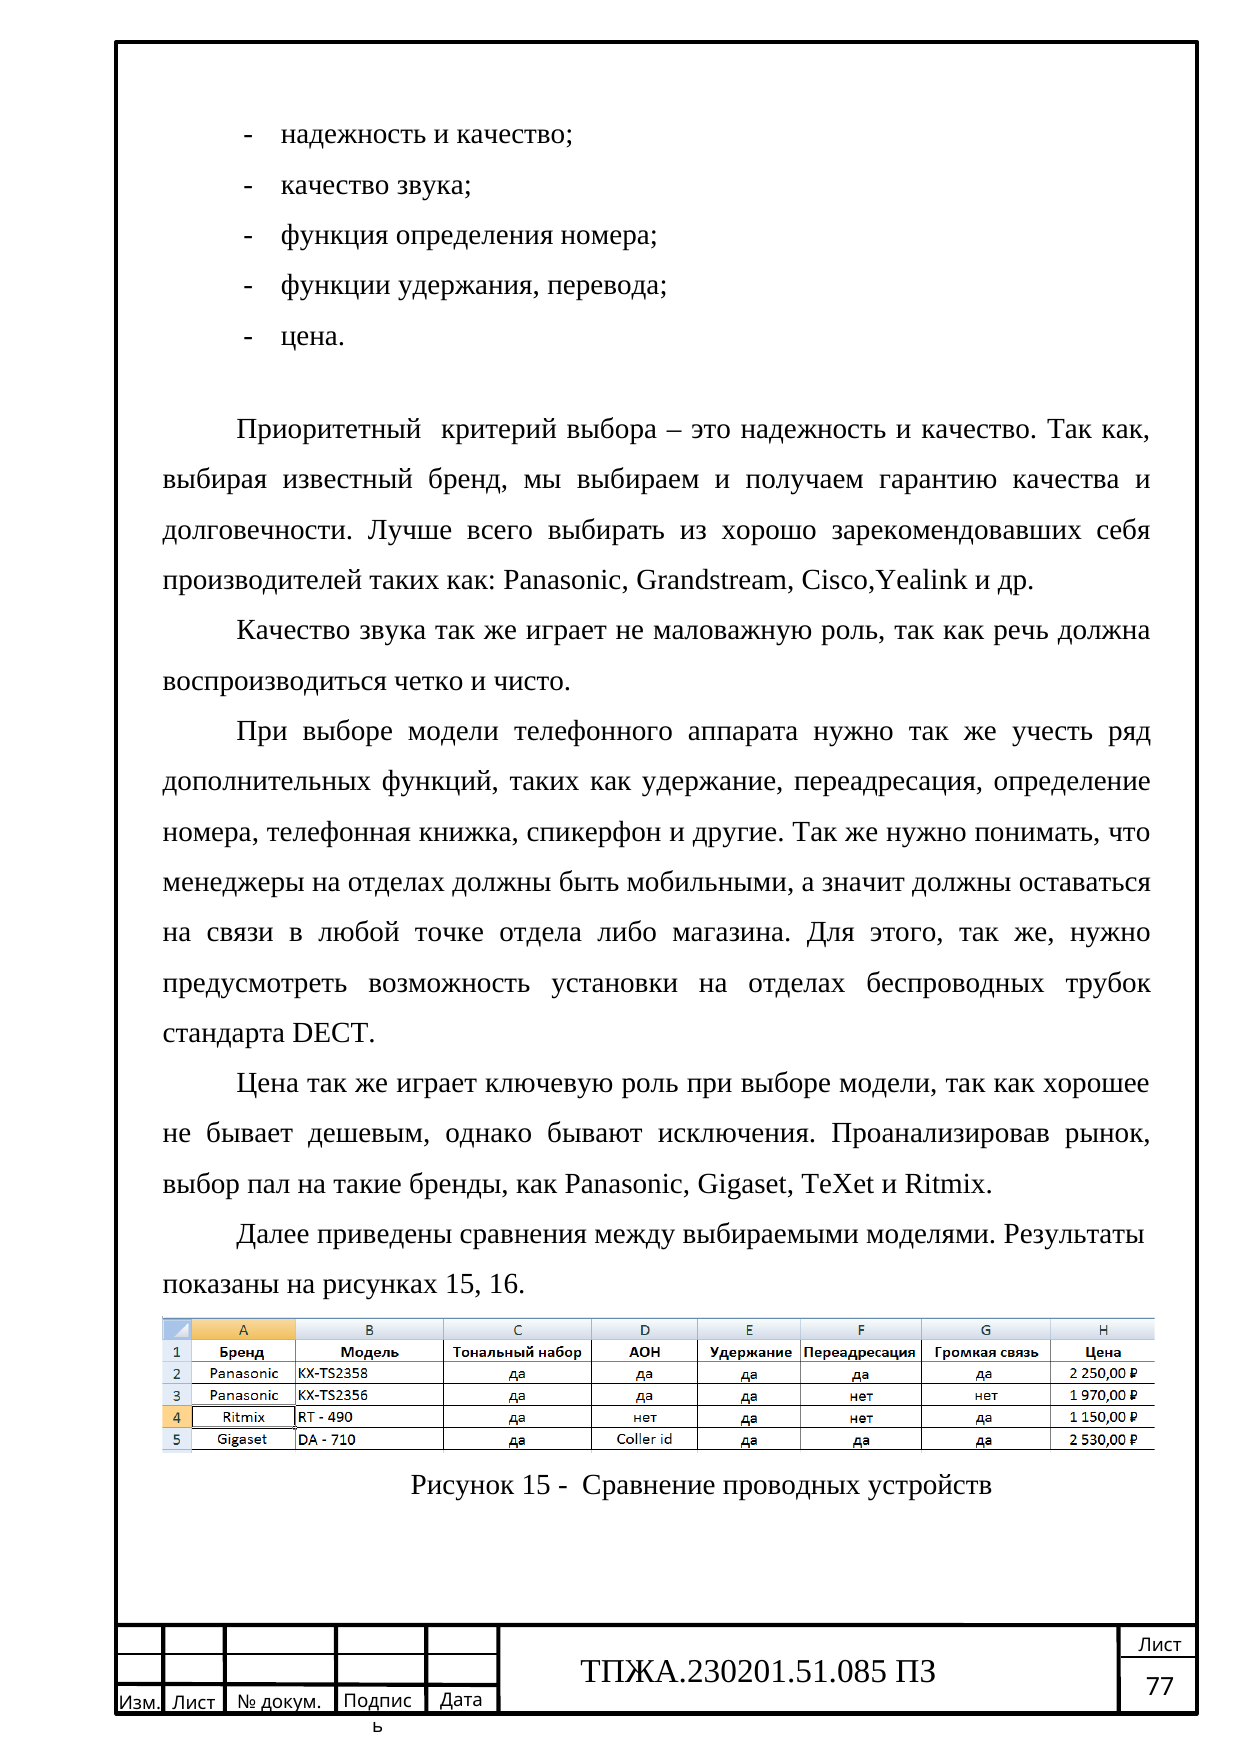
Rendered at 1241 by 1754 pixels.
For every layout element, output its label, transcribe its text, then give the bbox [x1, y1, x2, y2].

list качество звука; [243, 167, 1152, 200]
list надежность и качество; [243, 117, 1152, 150]
text Далее приведены сравнения между выбираемыми моделями. Результаты показаны на рисунках 15, 16. [162, 1216, 1152, 1300]
text Цена так же играет ключевую роль при выборе модели, так как хорошее не бывает дешевым, однако бывают исключения. Проанализировав рынок, выбор пал на такие бренды, как Panasonic, Gigaset, TeXet и Ritmix. [162, 1065, 1152, 1199]
text Приоритетный критерий выбора – это надежность и качество. Так как, выбирая известный бренд, мы выбираем и получаем гарантию качества и долговечности. Лучше всего выбирать из хорошо зарекомендовавших себя производителей таких как: Panasonic, Grandstream, Cisco,Yealink и др. [162, 411, 1152, 596]
list цена. [243, 318, 1152, 351]
list функции удержания, перевода; [243, 267, 1152, 301]
text Рисунок 15 - Сравнение проводных устройств [162, 1467, 1152, 1501]
text При выборе модели телефонного аппарата нужно так же учесть ряд дополнительных функций, таких как удержание, переадресация, определение номера, телефонная книжка, спикерфон и другие. Так же нужно понимать, что менеджеры на отделах должны быть мобильными, а значит должны оставаться на связи в любой точке отдела либо магазина. Для этого, так же, нужно предусмотреть возможность установки на отделах беспроводных трубок стандарта DECT. [162, 713, 1152, 1048]
list функция определения номера; [243, 217, 1152, 251]
text Качество звука так же играет не маловажную роль, так как речь должна воспроизводиться четко и чисто. [162, 612, 1152, 696]
picture [162, 1316, 1155, 1453]
